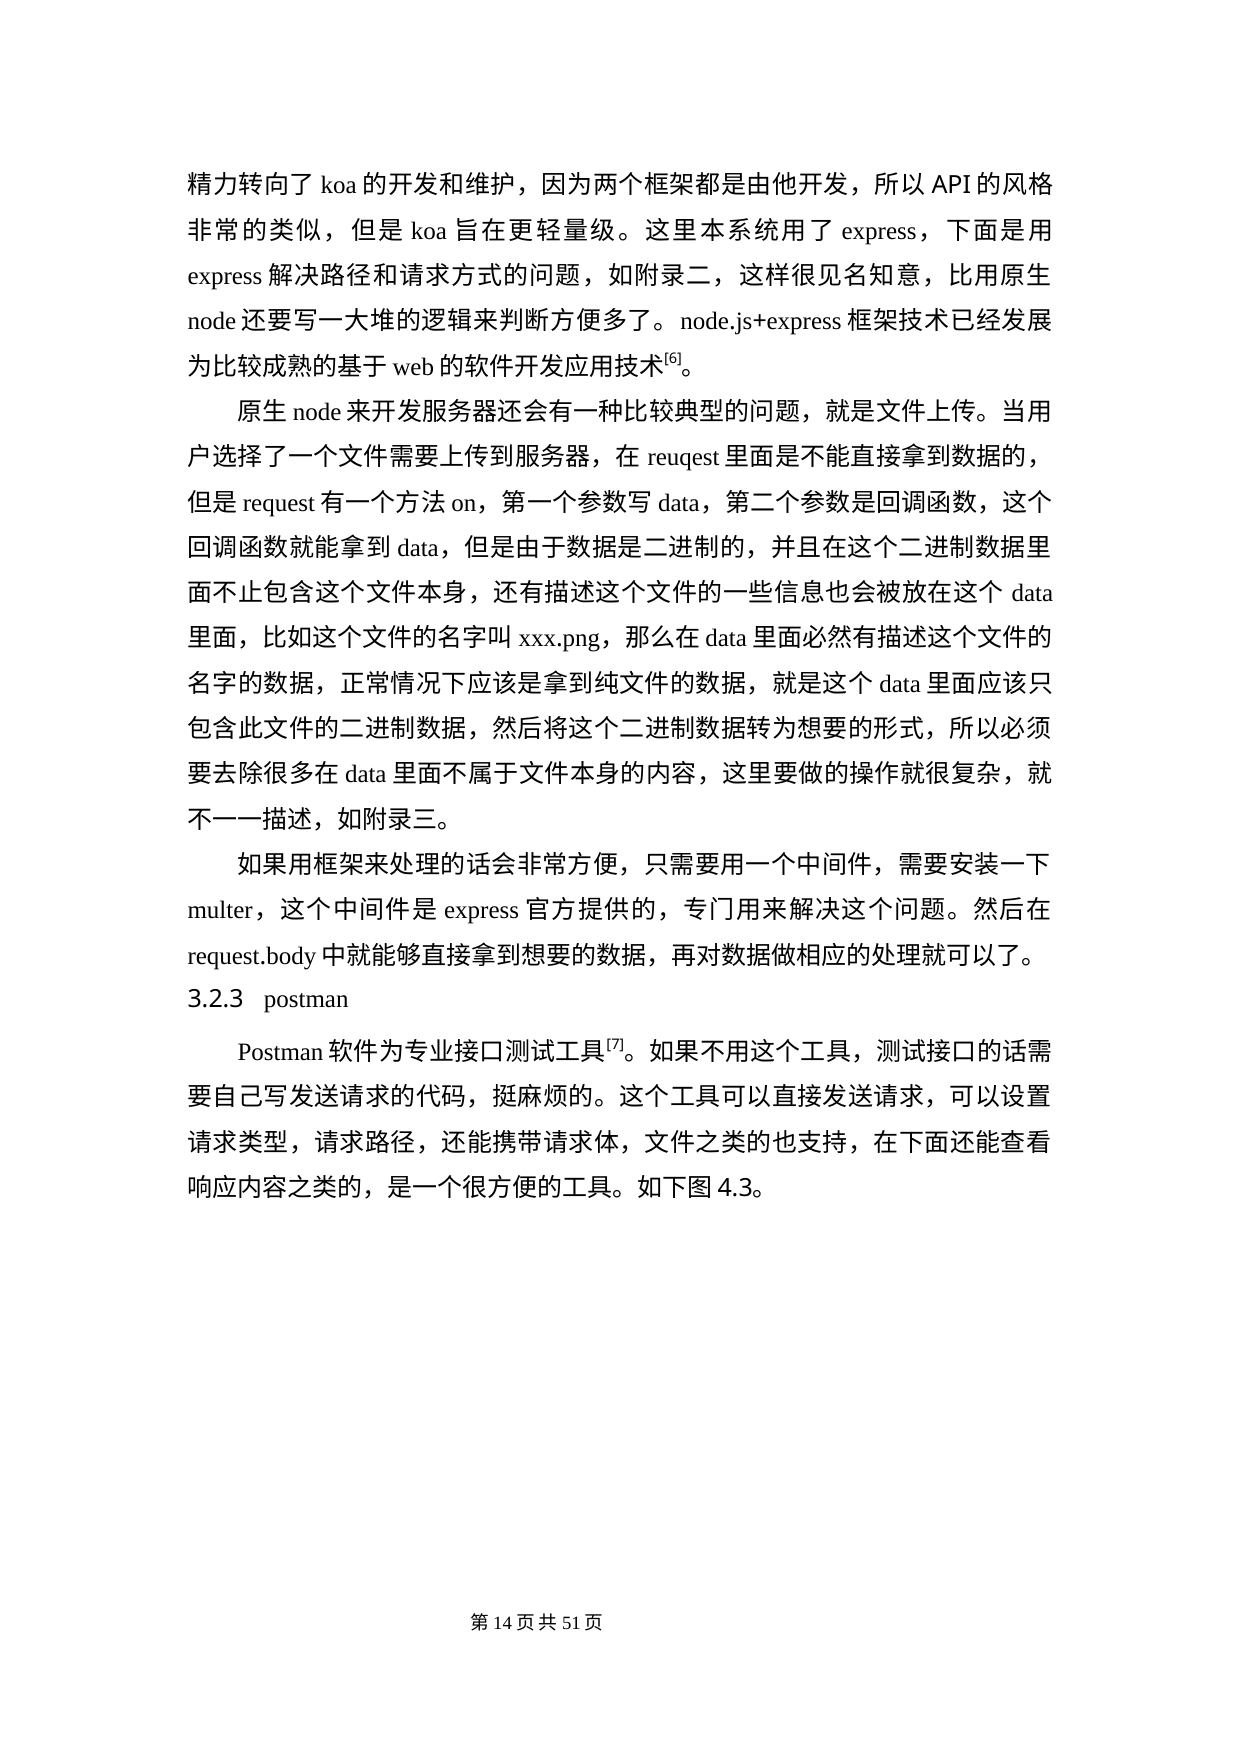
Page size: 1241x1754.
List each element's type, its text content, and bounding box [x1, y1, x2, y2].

text Postman软件为专业接口测试工具[7]。如果不用这个工具，测试接口的话需要自己写发送请求的代码，挺麻烦的。这个工具可以直接发送请求，可以设置请求类型，请求路径，还能携带请求体，文件之类的也支持，在下面还能查看响应内容之类的，是一个很方便的工具。如下图4.3。 [187, 1031, 1053, 1204]
text 如果用框架来处理的话会非常方便，只需要用一个中间件，需要安装一下multer，这个中间件是express官方提供的，专门用来解决这个问题。然后在request.body中就能够直接拿到想要的数据，再对数据做相应的处理就可以了。 [187, 844, 1053, 971]
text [187, 165, 1053, 382]
subtitle postman [187, 980, 1053, 1014]
text 原生node来开发服务器还会有一种比较典型的问题，就是文件上传。当用户选择了一个文件需要上传到服务器，在reuqest里面是不能直接拿到数据的，但是request有一个方法on，第一个参数写data，第二个参数是回调函数，这个回调函数就能拿到data，但是由于数据是二进制的，并且在这个二进制数据里面不止包含这个文件本身，还有描述这个文件的一些信息也会被放在这个data里面，比如这个文件的名字叫xxx.png，那么在data里面必然有描述这个文件的名字的数据，正常情况下应该是拿到纯文件的数据，就是这个data里面应该只包含此文件的二进制数据，然后将这个二进制数据转为想要的形式，所以必须要去除很多在data里面不属于文件本身的内容，这里要做的操作就很复杂，就不一一描述，如附录三。 [187, 391, 1053, 835]
